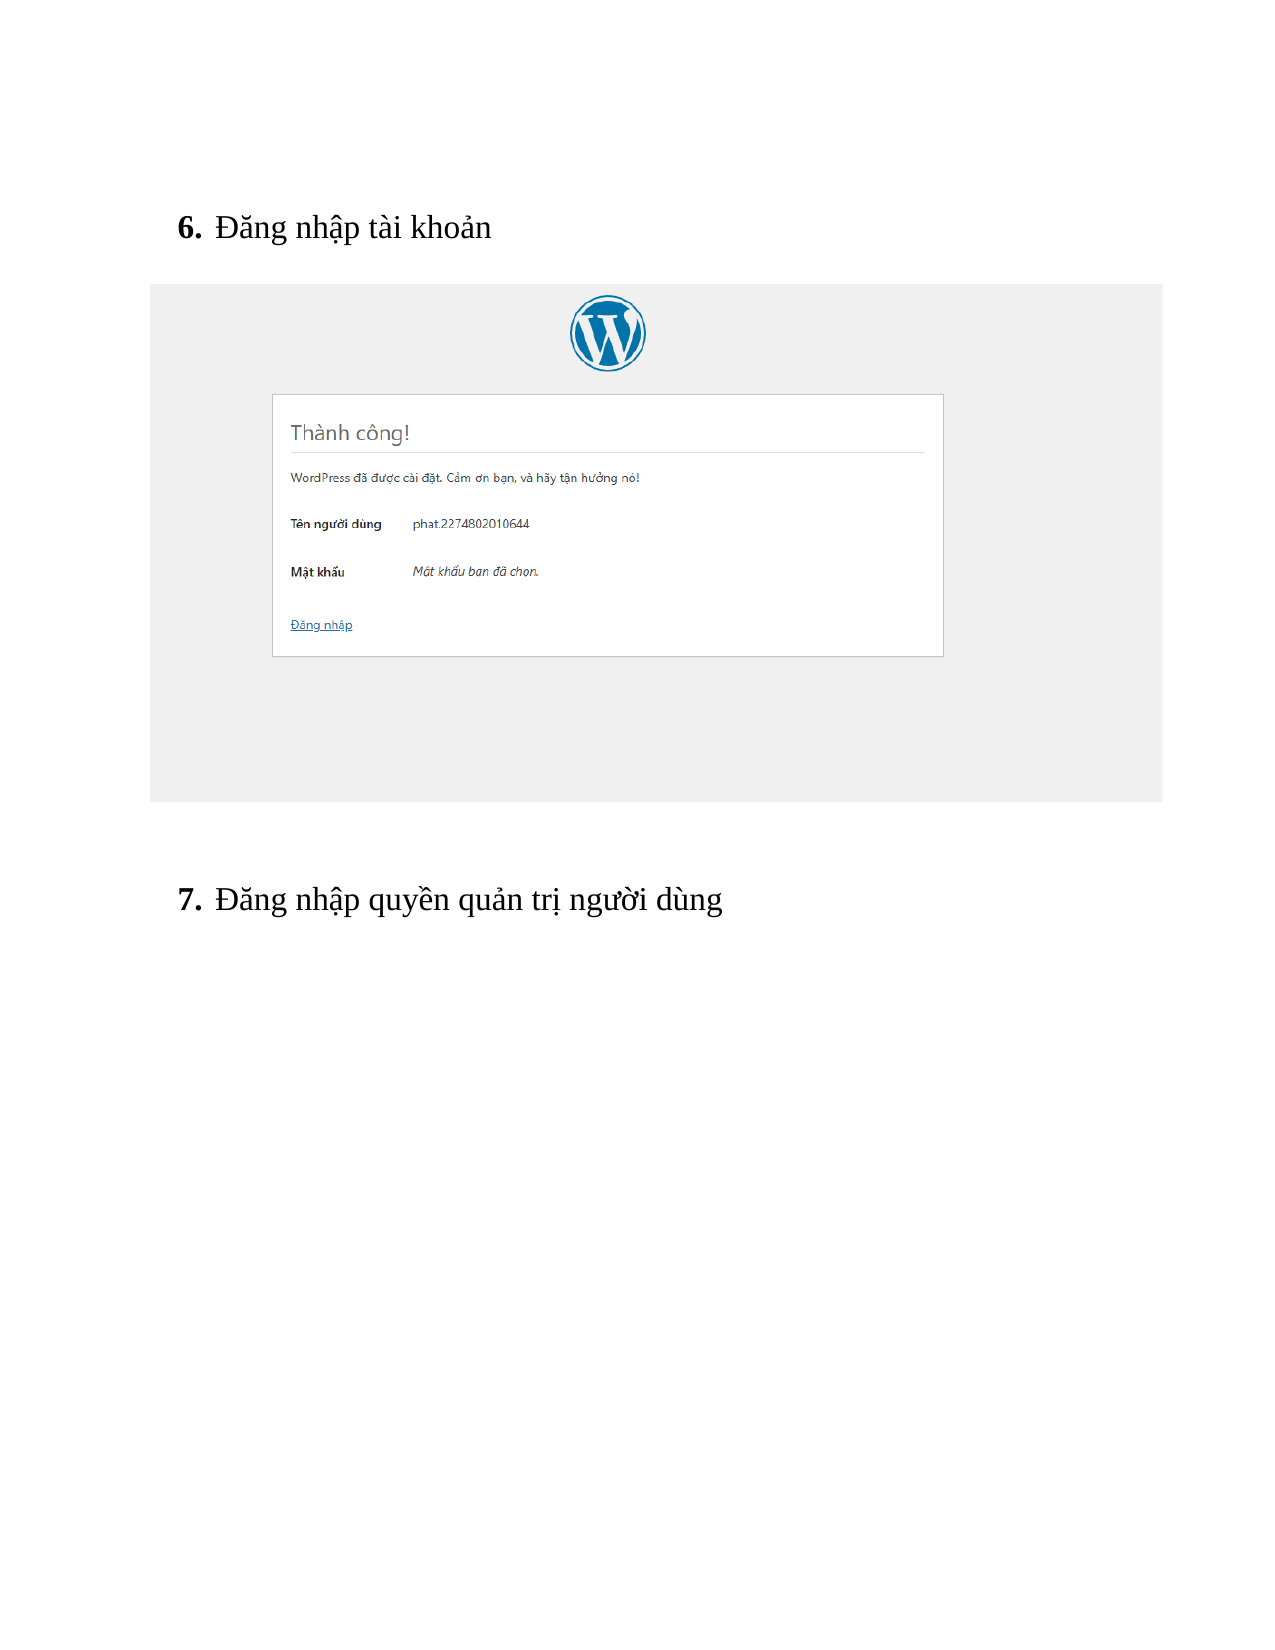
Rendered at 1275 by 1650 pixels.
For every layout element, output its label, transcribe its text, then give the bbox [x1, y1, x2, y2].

picture [150, 284, 1163, 802]
list Đăng nhập tài khoản [177, 207, 1157, 246]
list Đăng nhập quyền quản trị người dùng [177, 879, 1157, 917]
